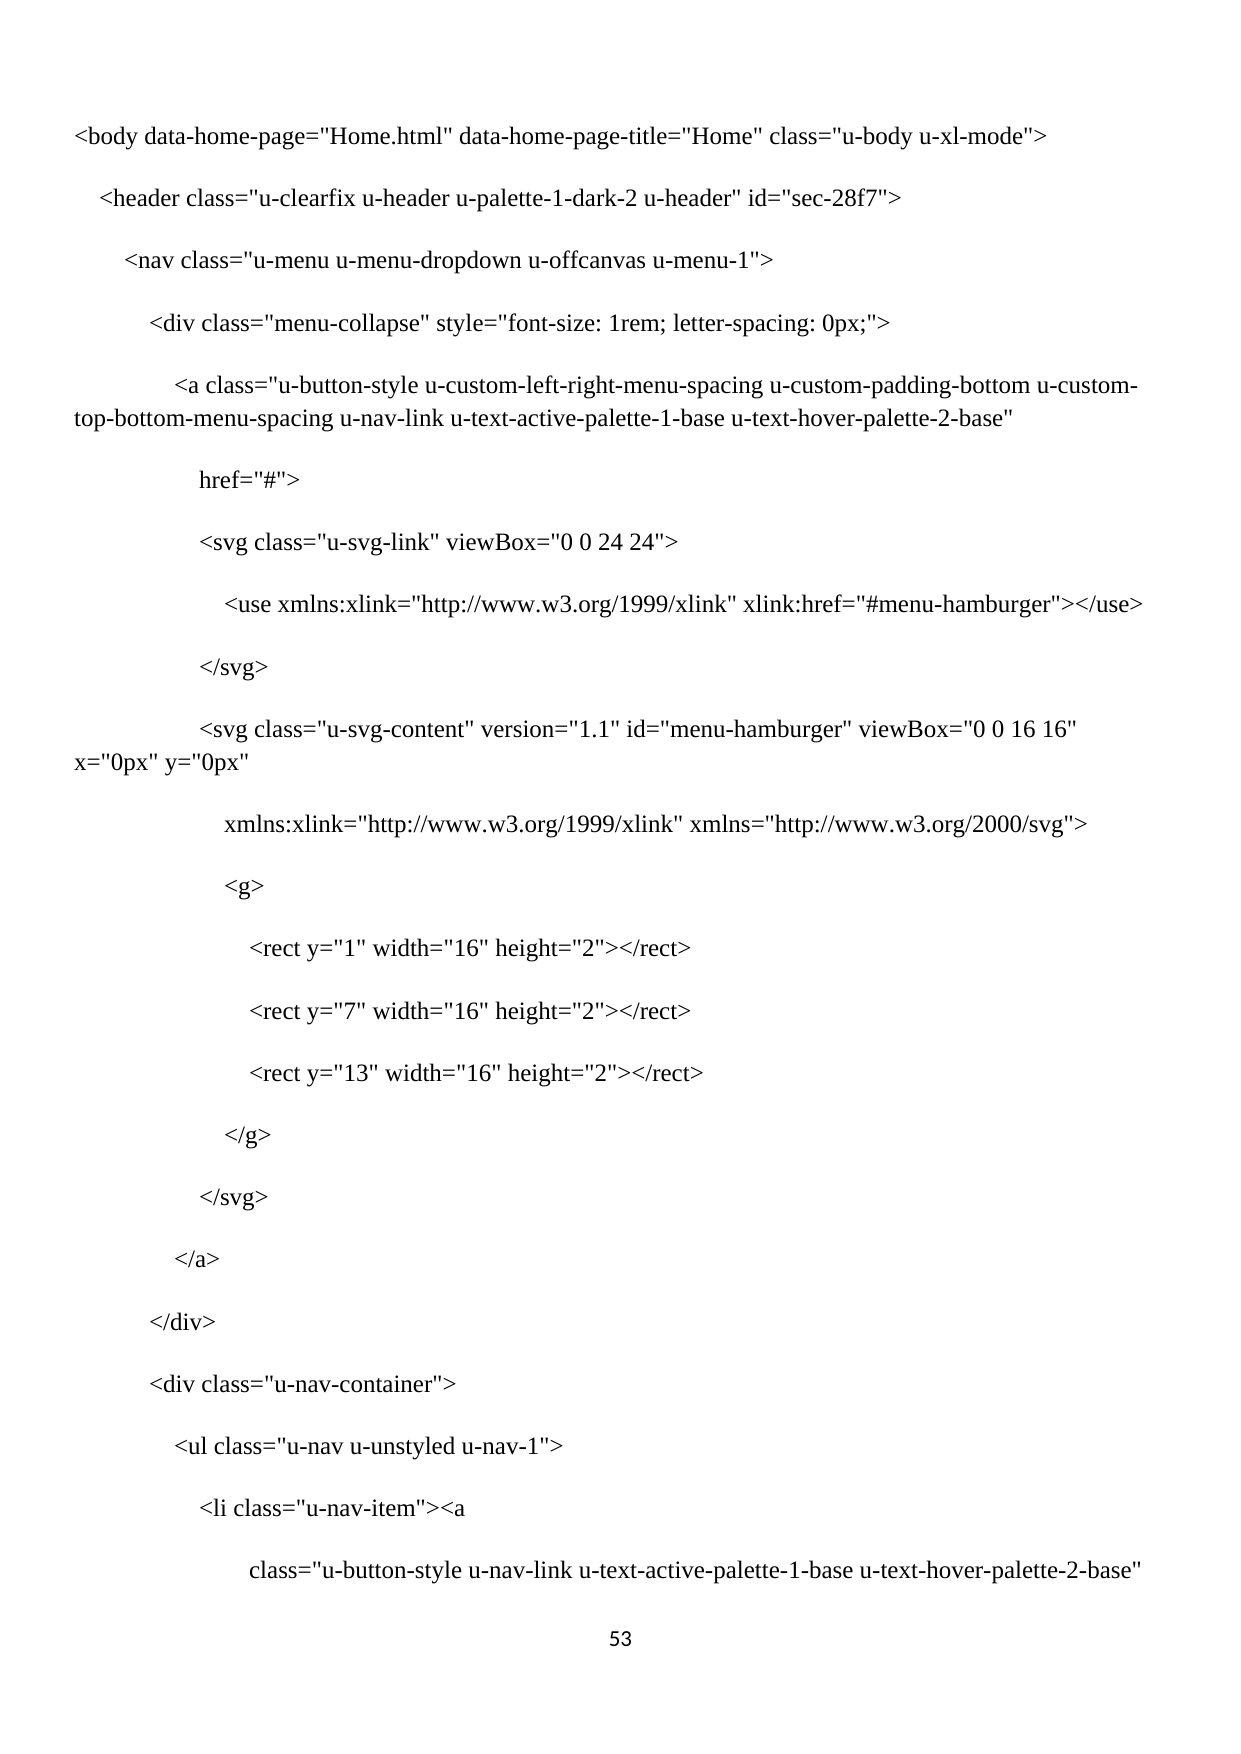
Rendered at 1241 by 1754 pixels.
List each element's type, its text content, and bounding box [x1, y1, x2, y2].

text <svg class="u-svg-content" version="1.1" id="menu-hamburger" viewBox="0 0 16 16" x="0px" y="0px" [74, 714, 1166, 776]
text </a> [74, 1244, 1166, 1273]
text <g> [74, 871, 1166, 900]
text <body data-home-page="Home.html" data-home-page-title="Home" class="u-body u-xl-mode"> [74, 121, 1166, 150]
text </svg> [74, 1182, 1166, 1211]
text href="#"> [74, 465, 1166, 494]
text </div> [74, 1307, 1166, 1335]
text <rect y="1" width="16" height="2"></rect> [74, 933, 1166, 962]
text </svg> [74, 652, 1166, 681]
text <rect y="7" width="16" height="2"></rect> [74, 996, 1166, 1024]
text <rect y="13" width="16" height="2"></rect> [74, 1058, 1166, 1087]
text <div class="u-nav-container"> [74, 1369, 1166, 1398]
text xmlns:xlink="http://www.w3.org/1999/xlink" xmlns="http://www.w3.org/2000/svg"> [74, 809, 1166, 838]
text <div class="menu-collapse" style="font-size: 1rem; letter-spacing: 0px;"> [74, 308, 1166, 337]
text <li class="u-nav-item"><a [74, 1493, 1166, 1522]
text <header class="u-clearfix u-header u-palette-1-dark-2 u-header" id="sec-28f7"> [74, 183, 1166, 212]
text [74, 1555, 1166, 1584]
text <ul class="u-nav u-unstyled u-nav-1"> [74, 1431, 1166, 1460]
text </g> [74, 1120, 1166, 1149]
text <use xmlns:xlink="http://www.w3.org/1999/xlink" xlink:href="#menu-hamburger"></use> [74, 589, 1166, 618]
text <a class="u-button-style u-custom-left-right-menu-spacing u-custom-padding-bottom u-custom-top-bottom-menu-spacing u-nav-link u-text-active-palette-1-base u-text-hover-palette-2-base" [74, 370, 1166, 432]
text <svg class="u-svg-link" viewBox="0 0 24 24"> [74, 527, 1166, 556]
text <nav class="u-menu u-menu-dropdown u-offcanvas u-menu-1"> [74, 246, 1166, 274]
